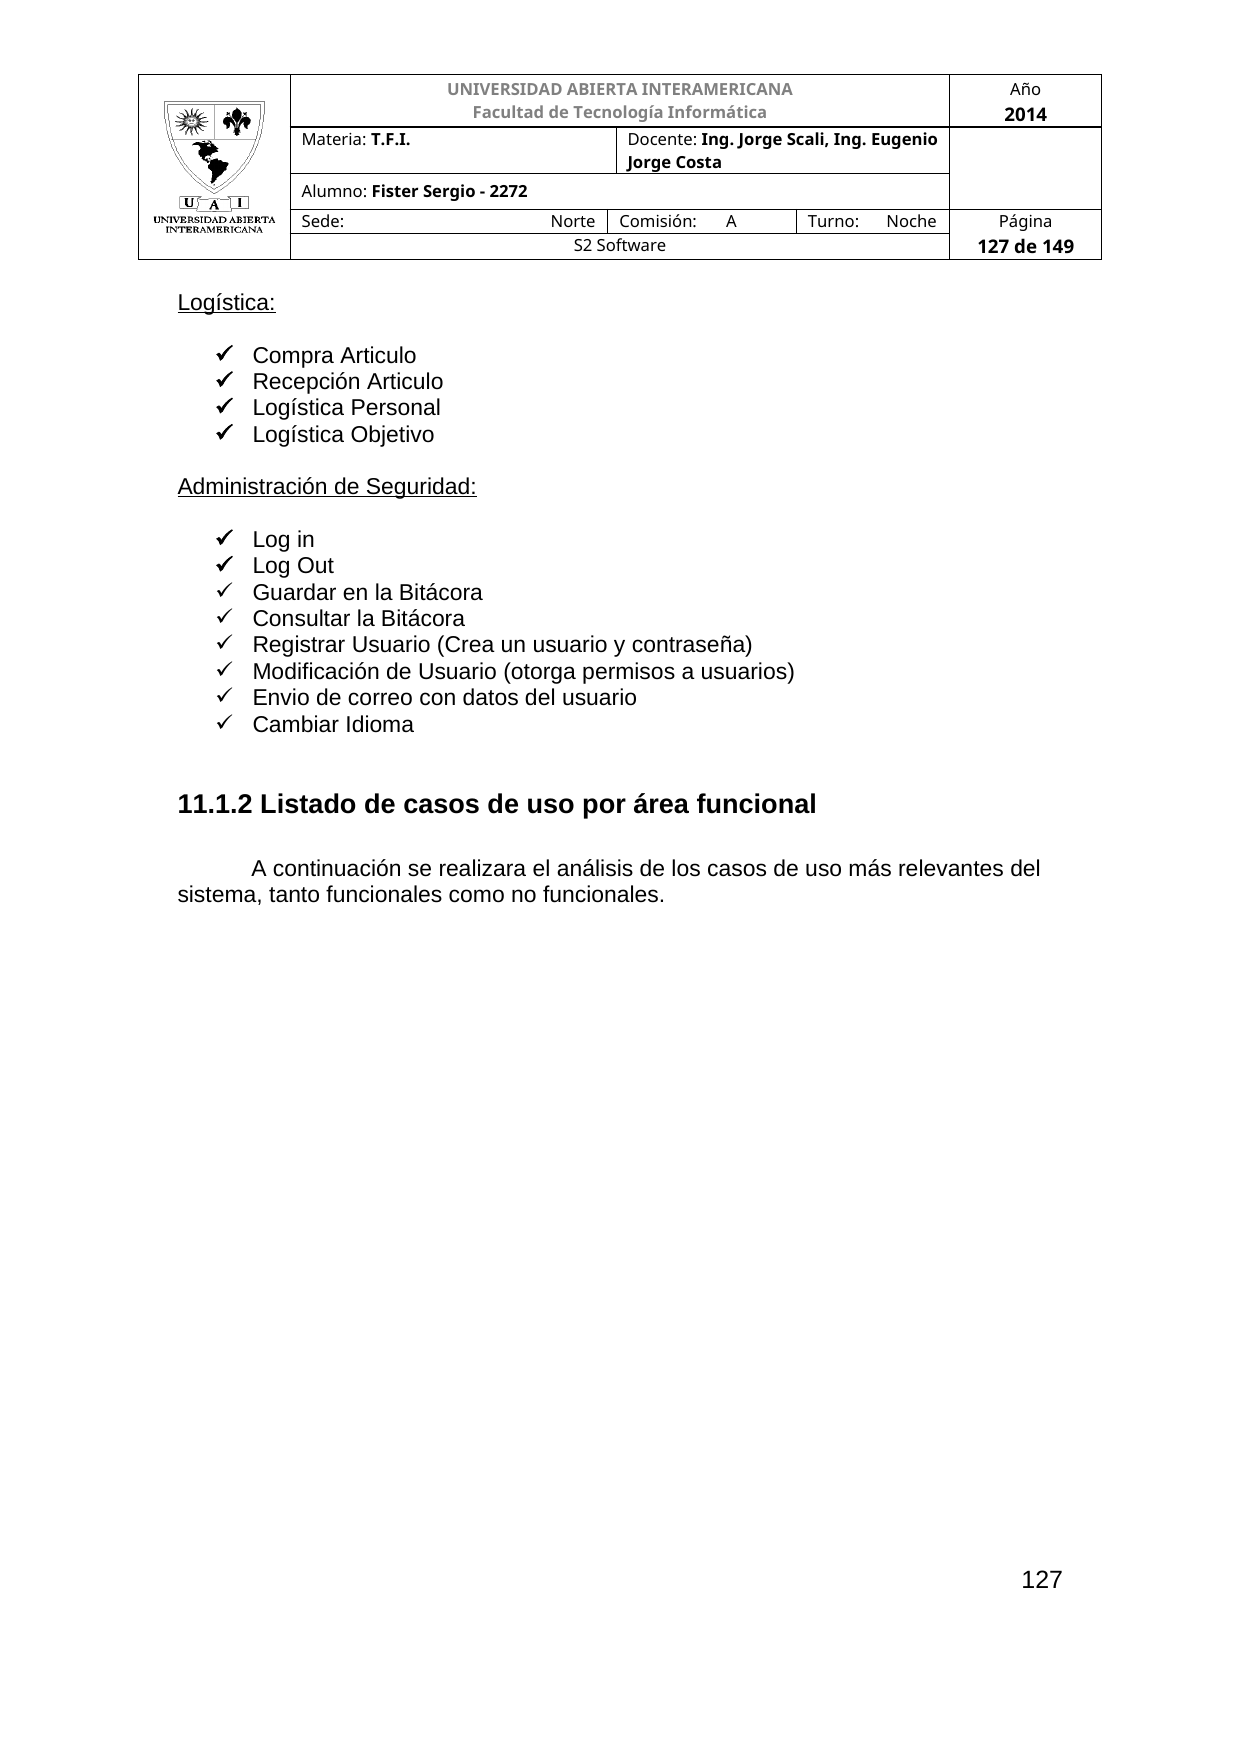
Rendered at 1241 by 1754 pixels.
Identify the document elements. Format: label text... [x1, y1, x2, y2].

list Compra Articulo [215, 342, 1063, 368]
list Cambiar Idioma [215, 711, 1063, 737]
text A continuación se realizara el análisis de los casos de uso más relevantes del sistema, tanto funcionales como no funcionales. [177, 854, 1063, 907]
list Logística Objetivo [215, 421, 1063, 447]
list Log in [215, 526, 1063, 552]
text Administración de Seguridad: [177, 473, 1063, 500]
list Recepción Articulo [215, 368, 1063, 394]
list Log Out [215, 552, 1063, 579]
list Modificación de Usuario (otorga permisos a usuarios) [215, 658, 1063, 684]
text Logística: [177, 289, 1063, 315]
list Envio de correo con datos del usuario [215, 684, 1063, 711]
picture [153, 101, 276, 233]
list Guardar en la Bitácora [215, 579, 1063, 605]
list Logística Personal [215, 394, 1063, 421]
list Consultar la Bitácora [215, 605, 1063, 631]
subtitle 11.1.2 Listado de casos de uso por área funcional [177, 788, 1063, 819]
list Registrar Usuario (Crea un usuario y contraseña) [215, 631, 1063, 658]
